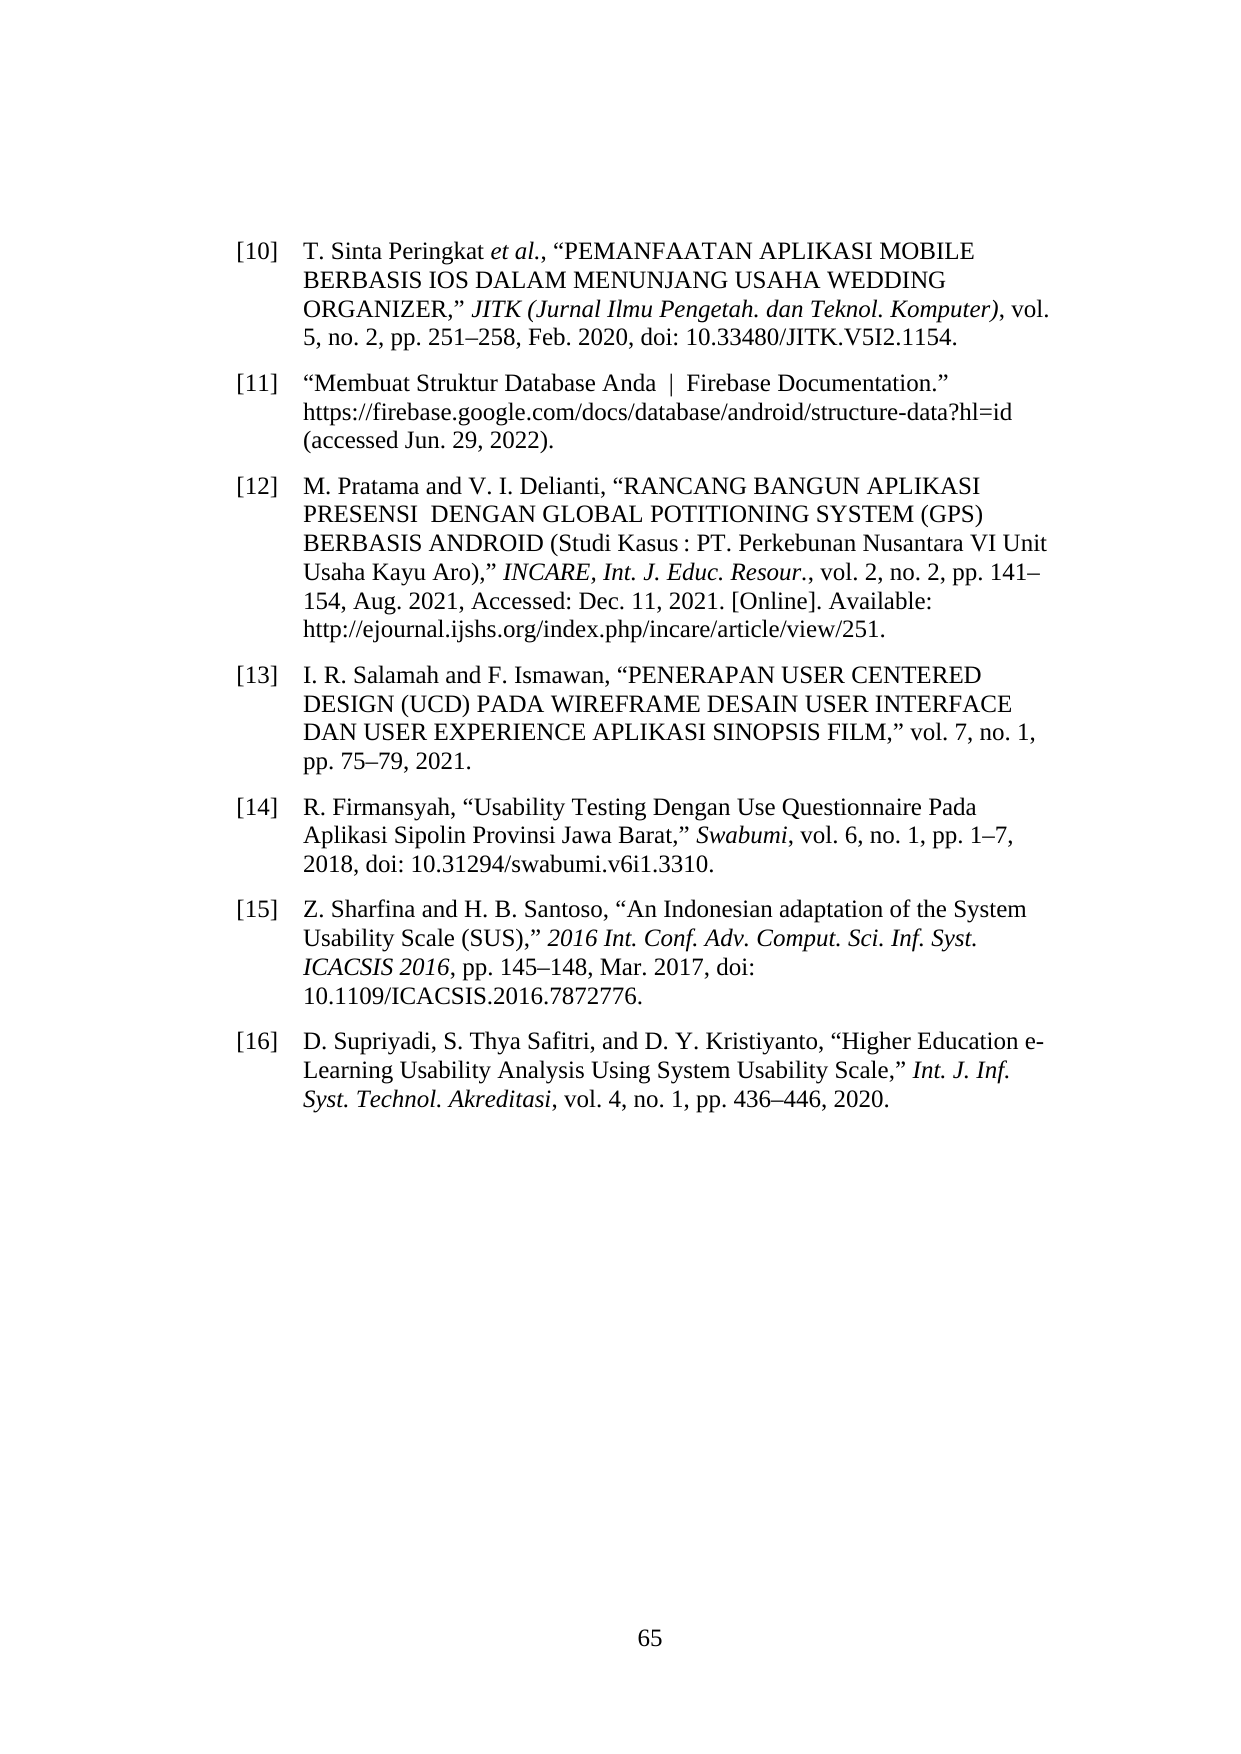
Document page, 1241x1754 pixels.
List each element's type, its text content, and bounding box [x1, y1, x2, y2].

text [10] T. Sinta Peringkat et al., “PEMANFAATAN APLIKASI MOBILE BERBASIS IOS DALAM MENUNJANG USAHA WEDDING ORGANIZER,” JITK (Jurnal Ilmu Pengetah. dan Teknol. Komputer), vol. 5, no. 2, pp. 251–258, Feb. 2020, doi: 10.33480/JITK.V5I2.1154. [236, 236, 1063, 351]
text [15] Z. Sharfina and H. B. Santoso, “An Indonesian adaptation of the System Usability Scale (SUS),” 2016 Int. Conf. Adv. Comput. Sci. Inf. Syst. ICACSIS 2016, pp. 145–148, Mar. 2017, doi: 10.1109/ICACSIS.2016.7872776. [236, 894, 1063, 1009]
text [14] R. Firmansyah, “Usability Testing Dengan Use Questionnaire Pada Aplikasi Sipolin Provinsi Jawa Barat,” Swabumi, vol. 6, no. 1, pp. 1–7, 2018, doi: 10.31294/swabumi.v6i1.3310. [236, 792, 1063, 878]
text [12] M. Pratama and V. I. Delianti, “RANCANG BANGUN APLIKASI PRESENSI DENGAN GLOBAL POTITIONING SYSTEM (GPS) BERBASIS ANDROID (Studi Kasus : PT. Perkebunan Nusantara VI Unit Usaha Kayu Aro),” INCARE, Int. J. Educ. Resour., vol. 2, no. 2, pp. 141–154, Aug. 2021, Accessed: Dec. 11, 2021. [Online]. Available: http://ejournal.ijshs.org/index.php/incare/article/view/251. [236, 471, 1063, 643]
text [16] D. Supriyadi, S. Thya Safitri, and D. Y. Kristiyanto, “Higher Education e-Learning Usability Analysis Using System Usability Scale,” Int. J. Inf. Syst. Technol. Akreditasi, vol. 4, no. 1, pp. 436–446, 2020. [236, 1026, 1063, 1112]
text [13] I. R. Salamah and F. Ismawan, “PENERAPAN USER CENTERED DESIGN (UCD) PADA WIREFRAME DESAIN USER INTERFACE DAN USER EXPERIENCE APLIKASI SINOPSIS FILM,” vol. 7, no. 1, pp. 75–79, 2021. [236, 660, 1063, 775]
text [11] “Membuat Struktur Database Anda | Firebase Documentation.” https://firebase.google.com/docs/database/android/structure-data?hl=id (accessed Jun. 29, 2022). [236, 368, 1063, 454]
